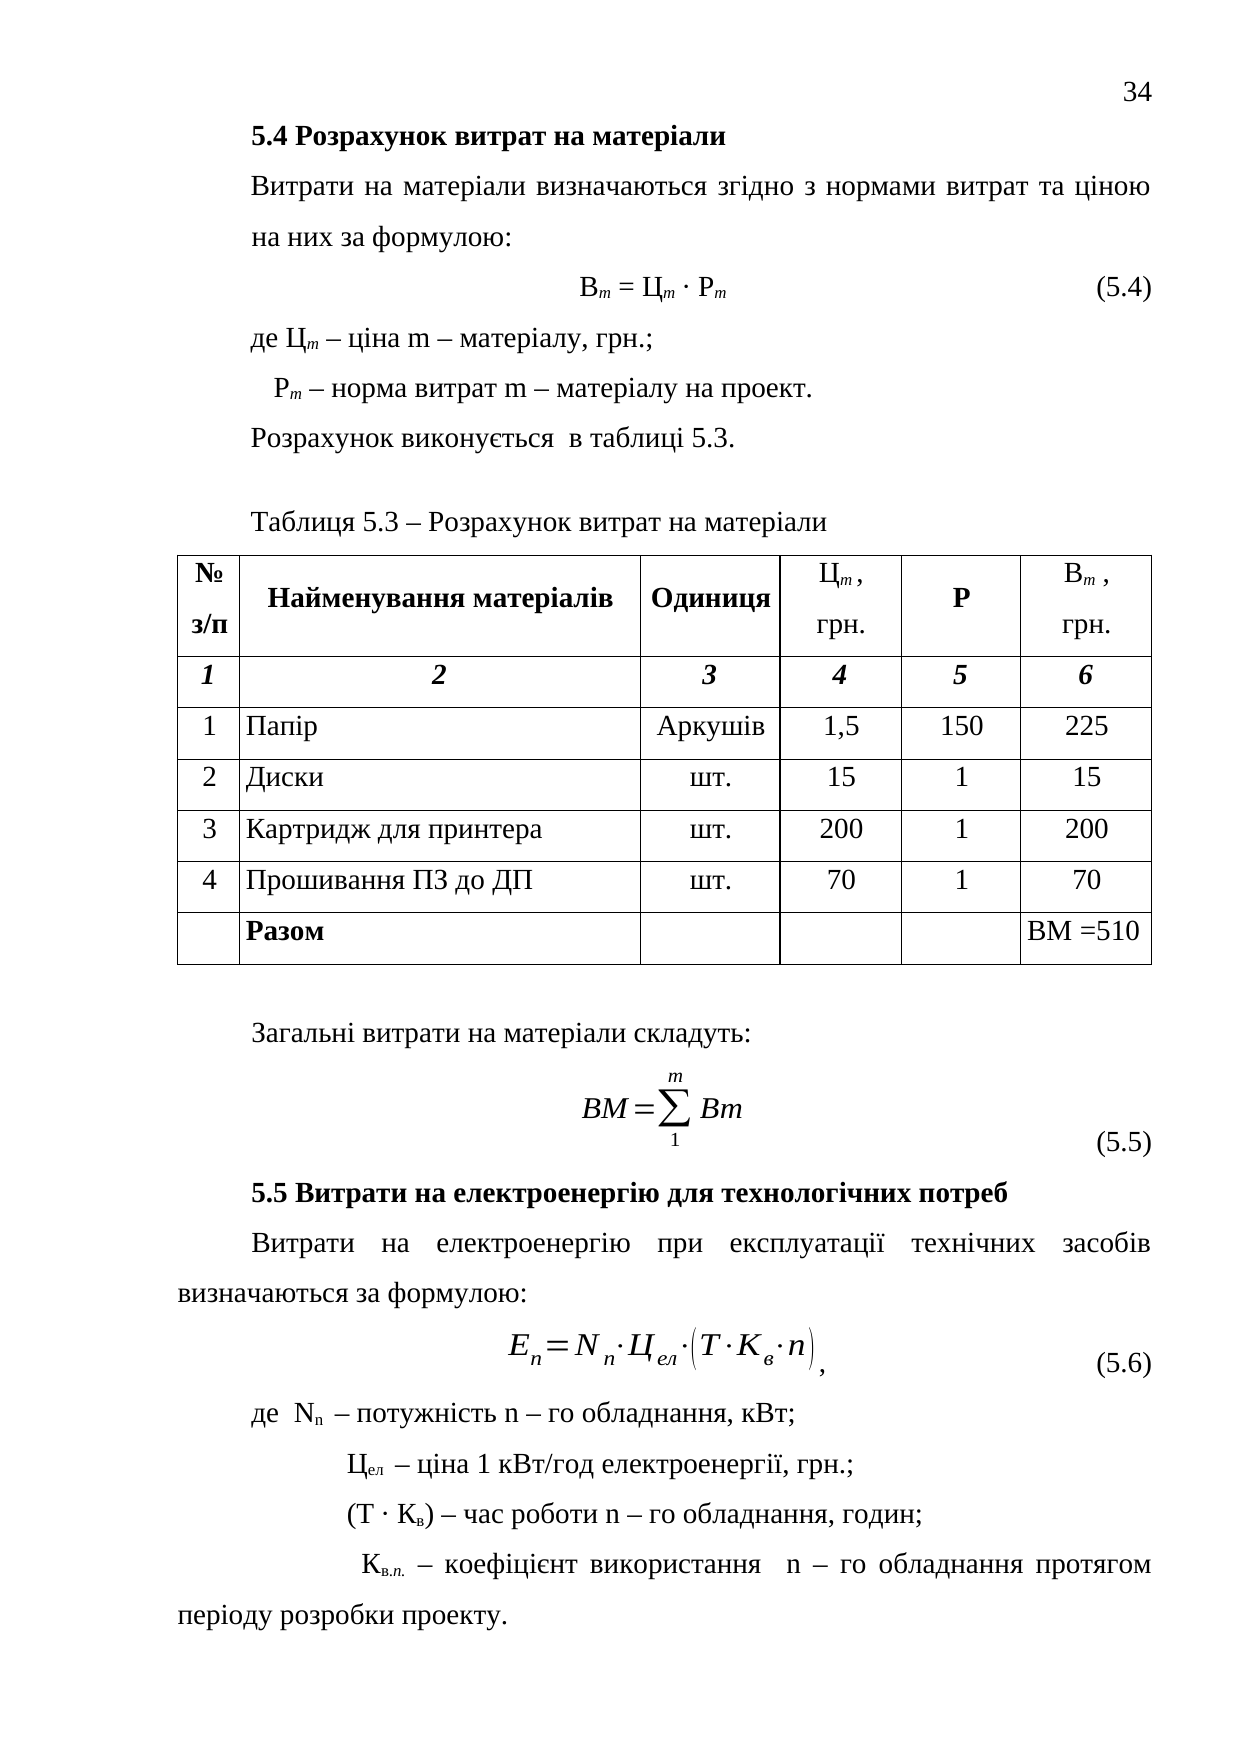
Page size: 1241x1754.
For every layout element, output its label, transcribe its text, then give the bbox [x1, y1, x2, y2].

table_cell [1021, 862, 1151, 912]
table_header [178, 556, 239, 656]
text Кв.п. – коефіцієнт використання n – го обладнання протягом періоду розробки проекту. [177, 1547, 1152, 1630]
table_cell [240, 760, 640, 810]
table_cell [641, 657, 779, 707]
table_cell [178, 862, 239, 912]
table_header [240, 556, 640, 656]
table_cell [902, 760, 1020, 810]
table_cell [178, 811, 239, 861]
text Таблиця 5.3 – Розрахунок витрат на матеріали [250, 504, 1152, 538]
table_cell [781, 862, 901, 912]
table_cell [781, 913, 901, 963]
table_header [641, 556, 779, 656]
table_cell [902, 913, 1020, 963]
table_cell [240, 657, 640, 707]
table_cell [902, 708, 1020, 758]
text Рт – норма витрат m – матеріалу на проект. [250, 370, 1152, 403]
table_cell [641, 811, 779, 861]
text (Т · Кв) – час роботи n – го обладнання, годин; [177, 1496, 1152, 1530]
text Витрати на електроенергію при експлуатації технічних засобів визначаються за формулою: [177, 1225, 1152, 1309]
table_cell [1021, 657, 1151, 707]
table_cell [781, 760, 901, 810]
text (5.5) [177, 1066, 1152, 1158]
text Розрахунок виконується в таблиці 5.3. [250, 420, 1152, 454]
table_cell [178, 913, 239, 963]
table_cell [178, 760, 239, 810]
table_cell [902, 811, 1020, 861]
text де Nn – потужність n – го обладнання, кВт; [177, 1396, 1152, 1429]
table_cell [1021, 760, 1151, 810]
text Вт = Цт · Рт (5.4) [250, 269, 1152, 303]
text Цел – ціна 1 кВт/год електроенергії, грн.; [177, 1446, 1152, 1479]
text де Цт – ціна m – матеріалу, грн.; [250, 320, 1152, 353]
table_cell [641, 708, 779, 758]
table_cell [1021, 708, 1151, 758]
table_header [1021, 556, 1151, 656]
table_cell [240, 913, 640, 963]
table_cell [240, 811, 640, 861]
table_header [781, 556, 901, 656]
subtitle 5.4 Розрахунок витрат на матеріали [177, 118, 1152, 152]
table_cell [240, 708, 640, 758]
text Загальні витрати на матеріали складуть: [177, 1015, 1152, 1049]
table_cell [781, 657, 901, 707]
text Витрати на матеріали визначаються згідно з нормами витрат та ціною на них за формулою: [250, 168, 1152, 252]
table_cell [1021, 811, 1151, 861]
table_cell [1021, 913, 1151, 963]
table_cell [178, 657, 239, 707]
text , (5.6) [177, 1326, 1152, 1379]
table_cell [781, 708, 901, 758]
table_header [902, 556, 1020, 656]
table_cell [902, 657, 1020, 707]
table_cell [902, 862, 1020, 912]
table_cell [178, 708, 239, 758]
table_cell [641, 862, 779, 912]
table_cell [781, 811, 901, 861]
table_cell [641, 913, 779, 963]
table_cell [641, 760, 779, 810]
subtitle 5.5 Витрати на електроенергію для технологічних потреб [177, 1175, 1152, 1208]
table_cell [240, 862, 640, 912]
